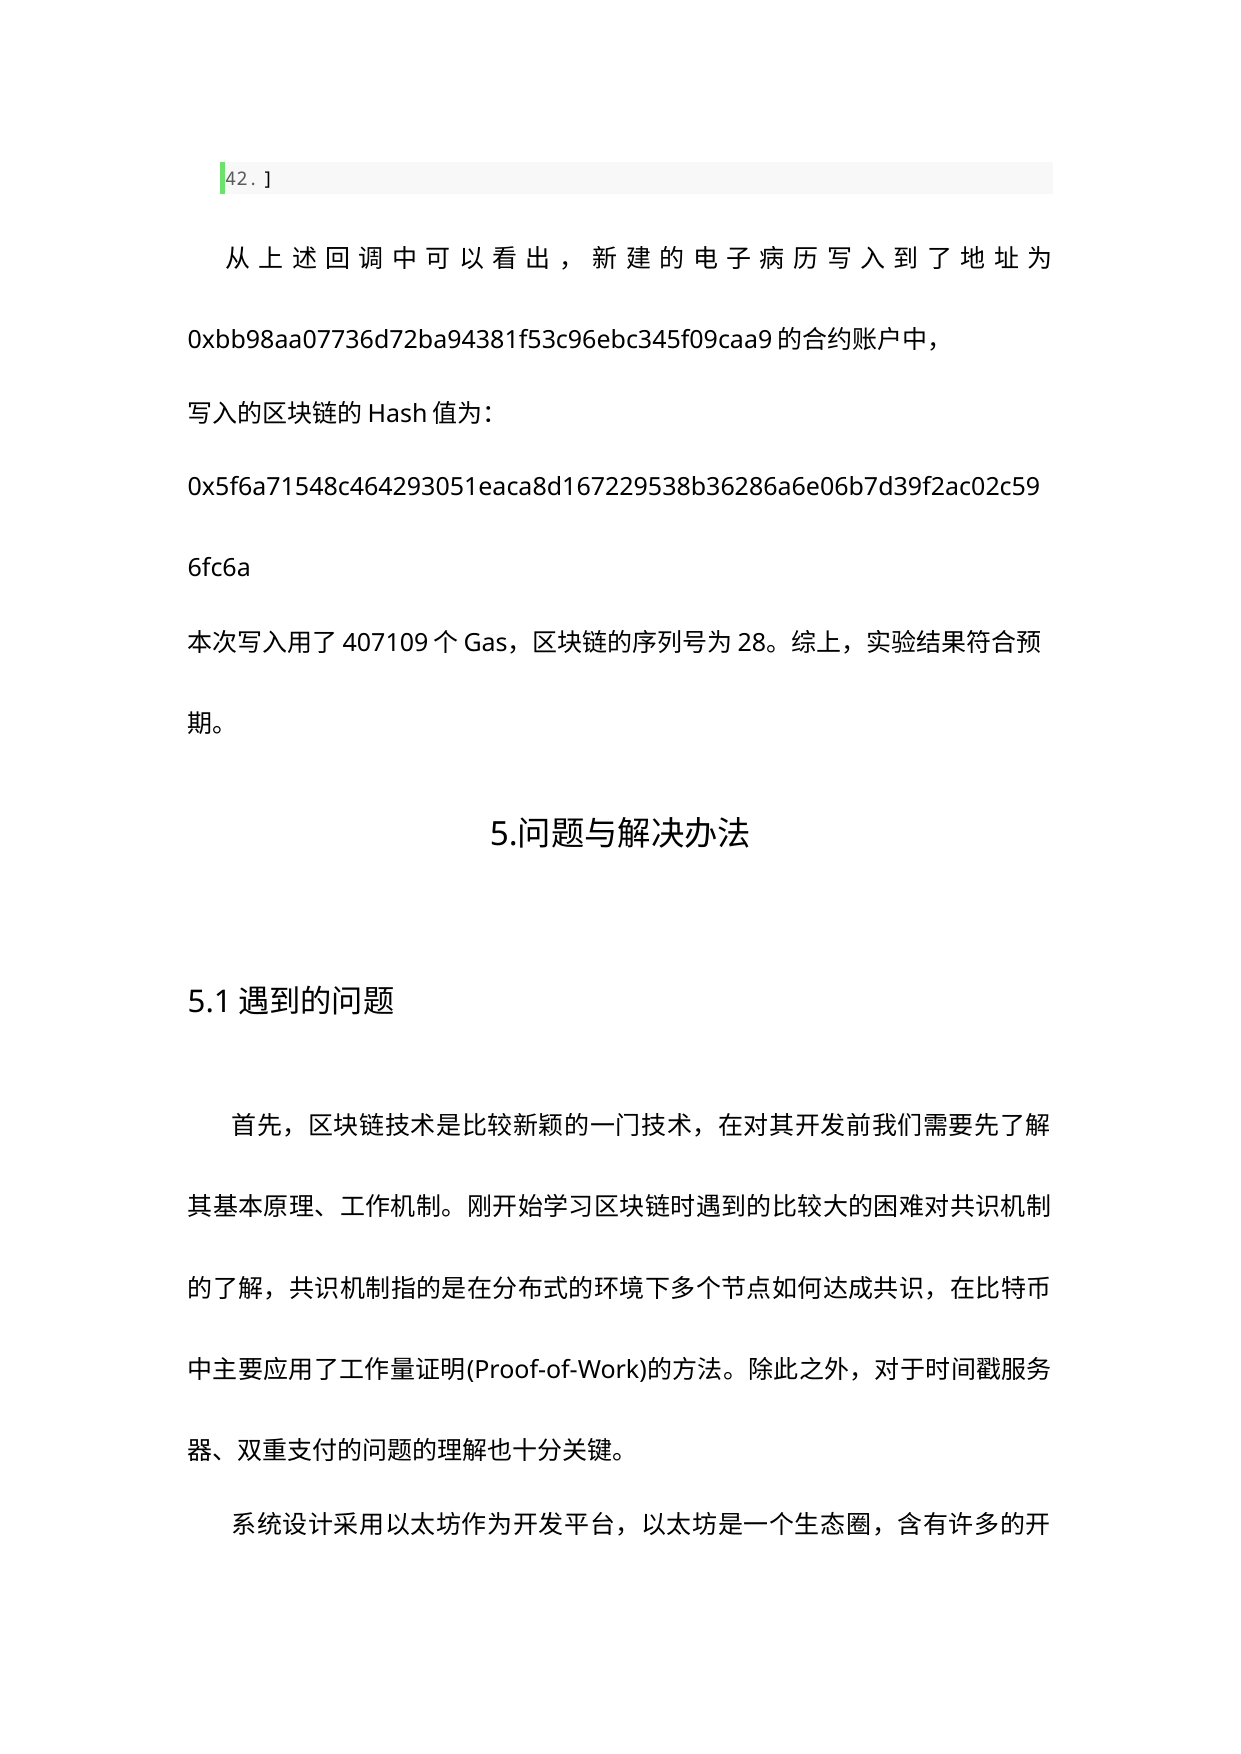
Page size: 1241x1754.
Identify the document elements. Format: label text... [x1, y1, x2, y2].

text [187, 1490, 1053, 1555]
text 写入的区块链的Hash值为： [187, 379, 1053, 444]
subtitle 5.1遇到的问题 [187, 966, 1053, 1031]
text 本次写入用了407109个Gas，区块链的序列号为28。综上，实验结果符合预期。 [187, 608, 1053, 754]
text 首先，区块链技术是比较新颖的一门技术，在对其开发前我们需要先了解其基本原理、工作机制。刚开始学习区块链时遇到的比较大的困难对共识机制的了解，共识机制指的是在分布式的环境下多个节点如何达成共识，在比特币中主要应用了工作量证明(Proof-of-Work)的方法。除此之外，对于时间戳服务器、双重支付的问题的理解也十分关键。 [187, 1091, 1053, 1481]
list ] [225, 162, 1053, 194]
subtitle 5.问题与解决办法 [187, 798, 1053, 863]
text 从上述回调中可以看出，新建的电子病历写入到了地址为0xbb98aa07736d72ba94381f53c96ebc345f09caa9的合约账户中， [187, 224, 1053, 370]
text 0x5f6a71548c464293051eaca8d167229538b36286a6e06b7d39f2ac02c596fc6a [187, 453, 1053, 599]
